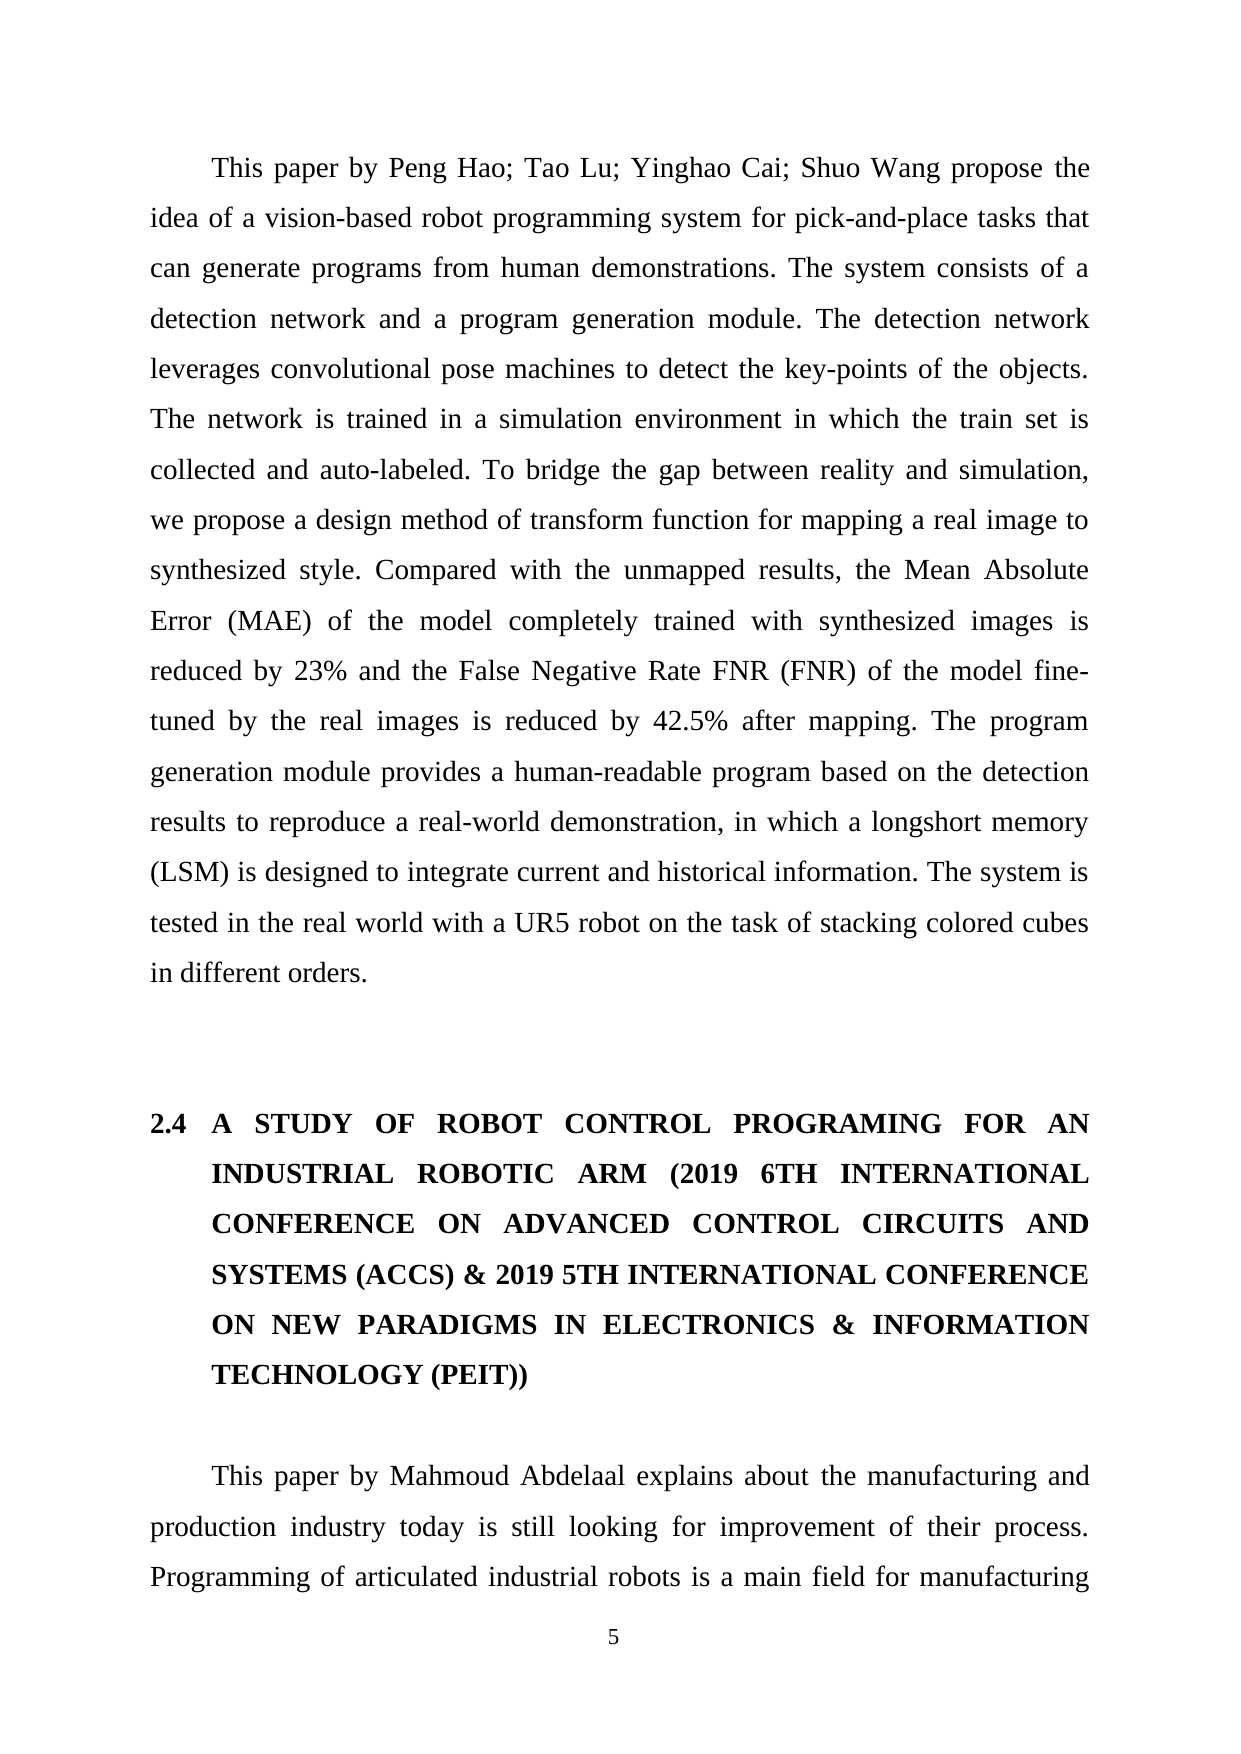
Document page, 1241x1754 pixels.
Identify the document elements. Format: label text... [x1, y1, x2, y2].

subtitle A STUDY OF ROBOT CONTROL PROGRAMING FOR AN INDUSTRIAL ROBOTIC ARM (2019 6TH INTERNATIONAL CONFERENCE ON ADVANCED CONTROL CIRCUITS AND SYSTEMS (ACCS) & 2019 5TH INTERNATIONAL CONFERENCE ON NEW PARADIGMS IN ELECTRONICS & INFORMATION TECHNOLOGY (PEIT)) [150, 1106, 1090, 1391]
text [150, 1458, 1090, 1592]
text This paper by Peng Hao; Tao Lu; Yinghao Cai; Shuo Wang propose the idea of a vision-based robot programming system for pick-and-place tasks that can generate programs from human demonstrations. The system consists of a detection network and a program generation module. The detection network leverages convolutional pose machines to detect the key-points of the objects. The network is trained in a simulation environment in which the train set is collected and auto-labeled. To bridge the gap between reality and simulation, we propose a design method of transform function for mapping a real image to synthesized style. Compared with the unmapped results, the Mean Absolute Error (MAE) of the model completely trained with synthesized images is reduced by 23% and the False Negative Rate FNR (FNR) of the model fine-tuned by the real images is reduced by 42.5% after mapping. The program generation module provides a human-readable program based on the detection results to reproduce a real-world demonstration, in which a longshort memory (LSM) is designed to integrate current and historical information. The system is tested in the real world with a UR5 robot on the task of stacking colored cubes in different orders. [150, 150, 1090, 988]
